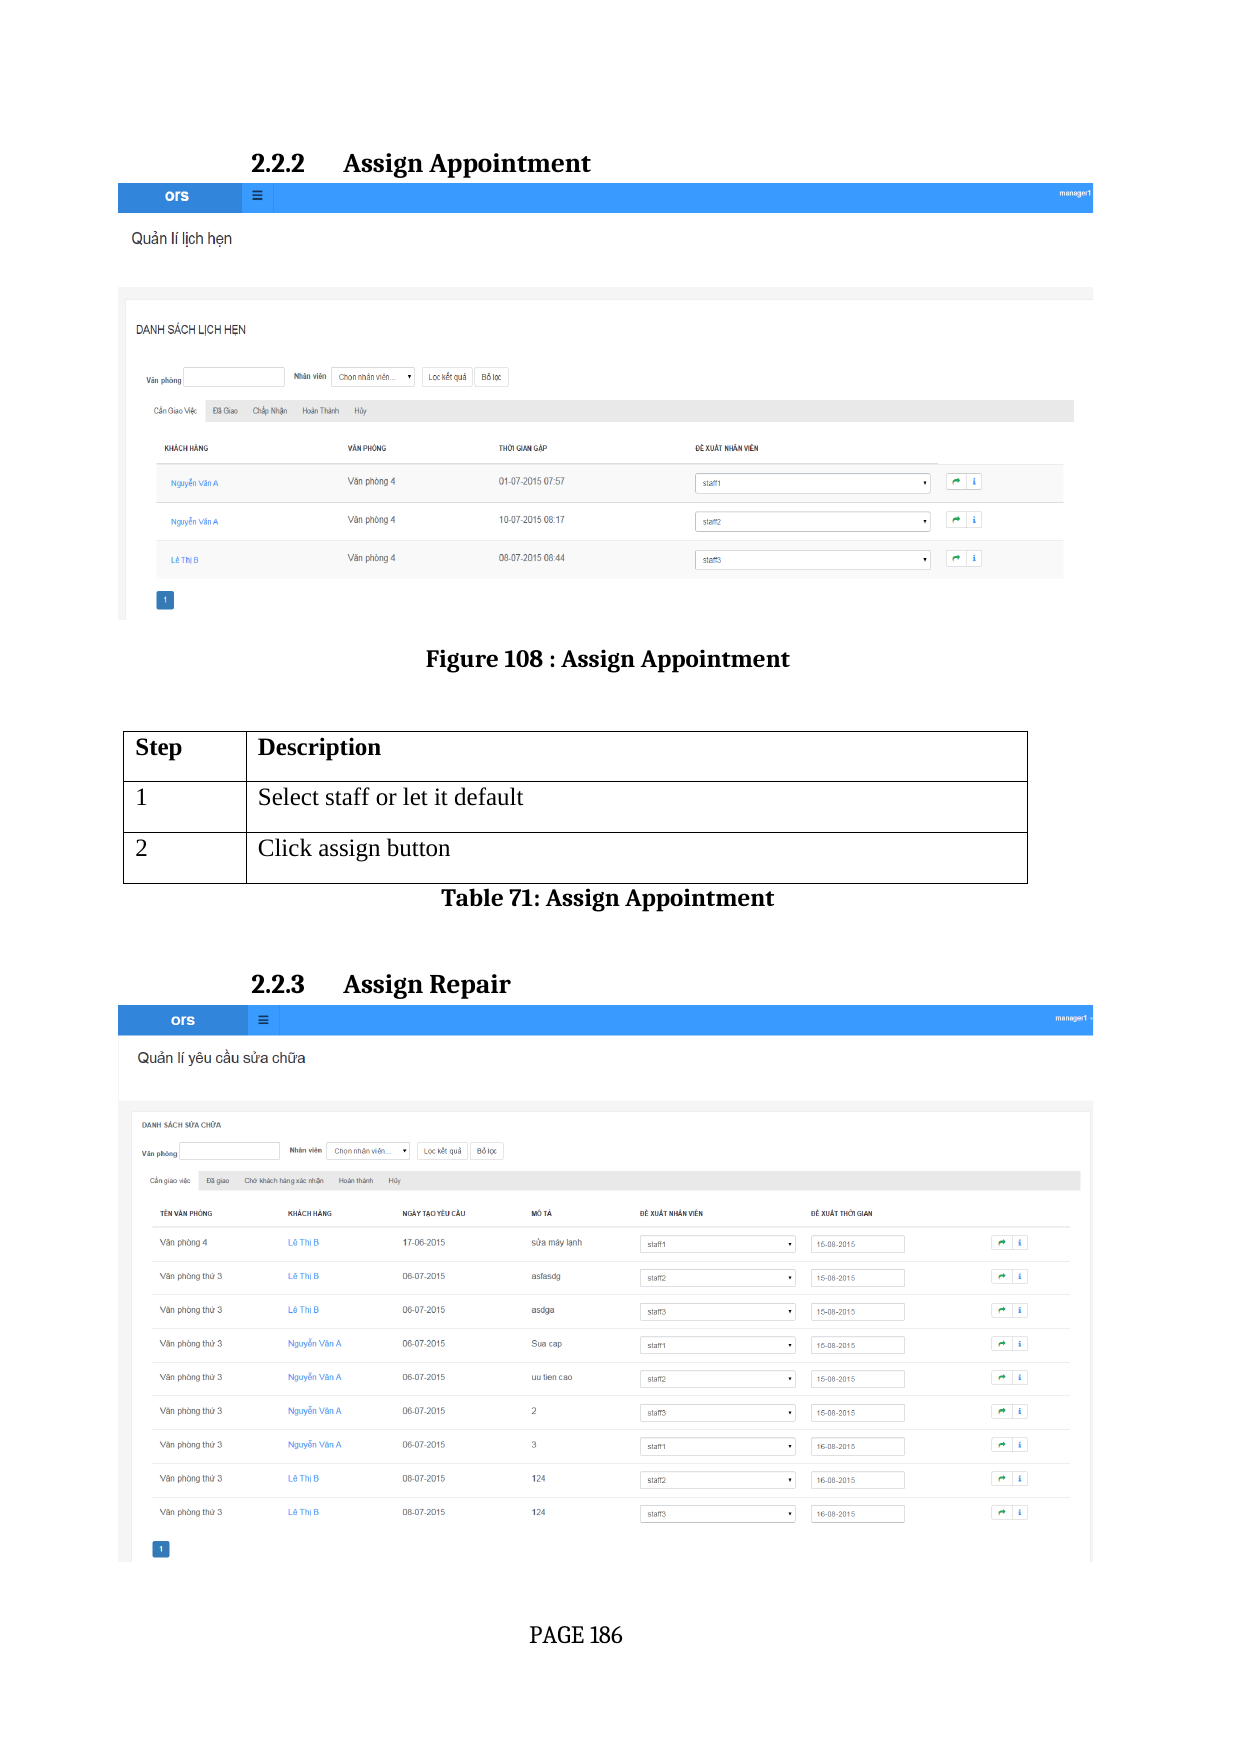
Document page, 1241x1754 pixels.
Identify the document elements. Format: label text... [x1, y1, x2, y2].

list Table 71: Assign Appointment [182, 883, 1033, 912]
subtitle Assign Repair [251, 969, 1033, 1000]
list Figure 108 : Assign Appointment [182, 645, 1033, 673]
picture [118, 183, 1094, 620]
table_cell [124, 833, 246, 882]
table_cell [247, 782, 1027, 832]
subtitle Assign Appointment [251, 148, 1033, 179]
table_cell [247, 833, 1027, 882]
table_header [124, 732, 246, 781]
picture [118, 1005, 1094, 1562]
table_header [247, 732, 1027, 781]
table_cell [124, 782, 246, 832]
